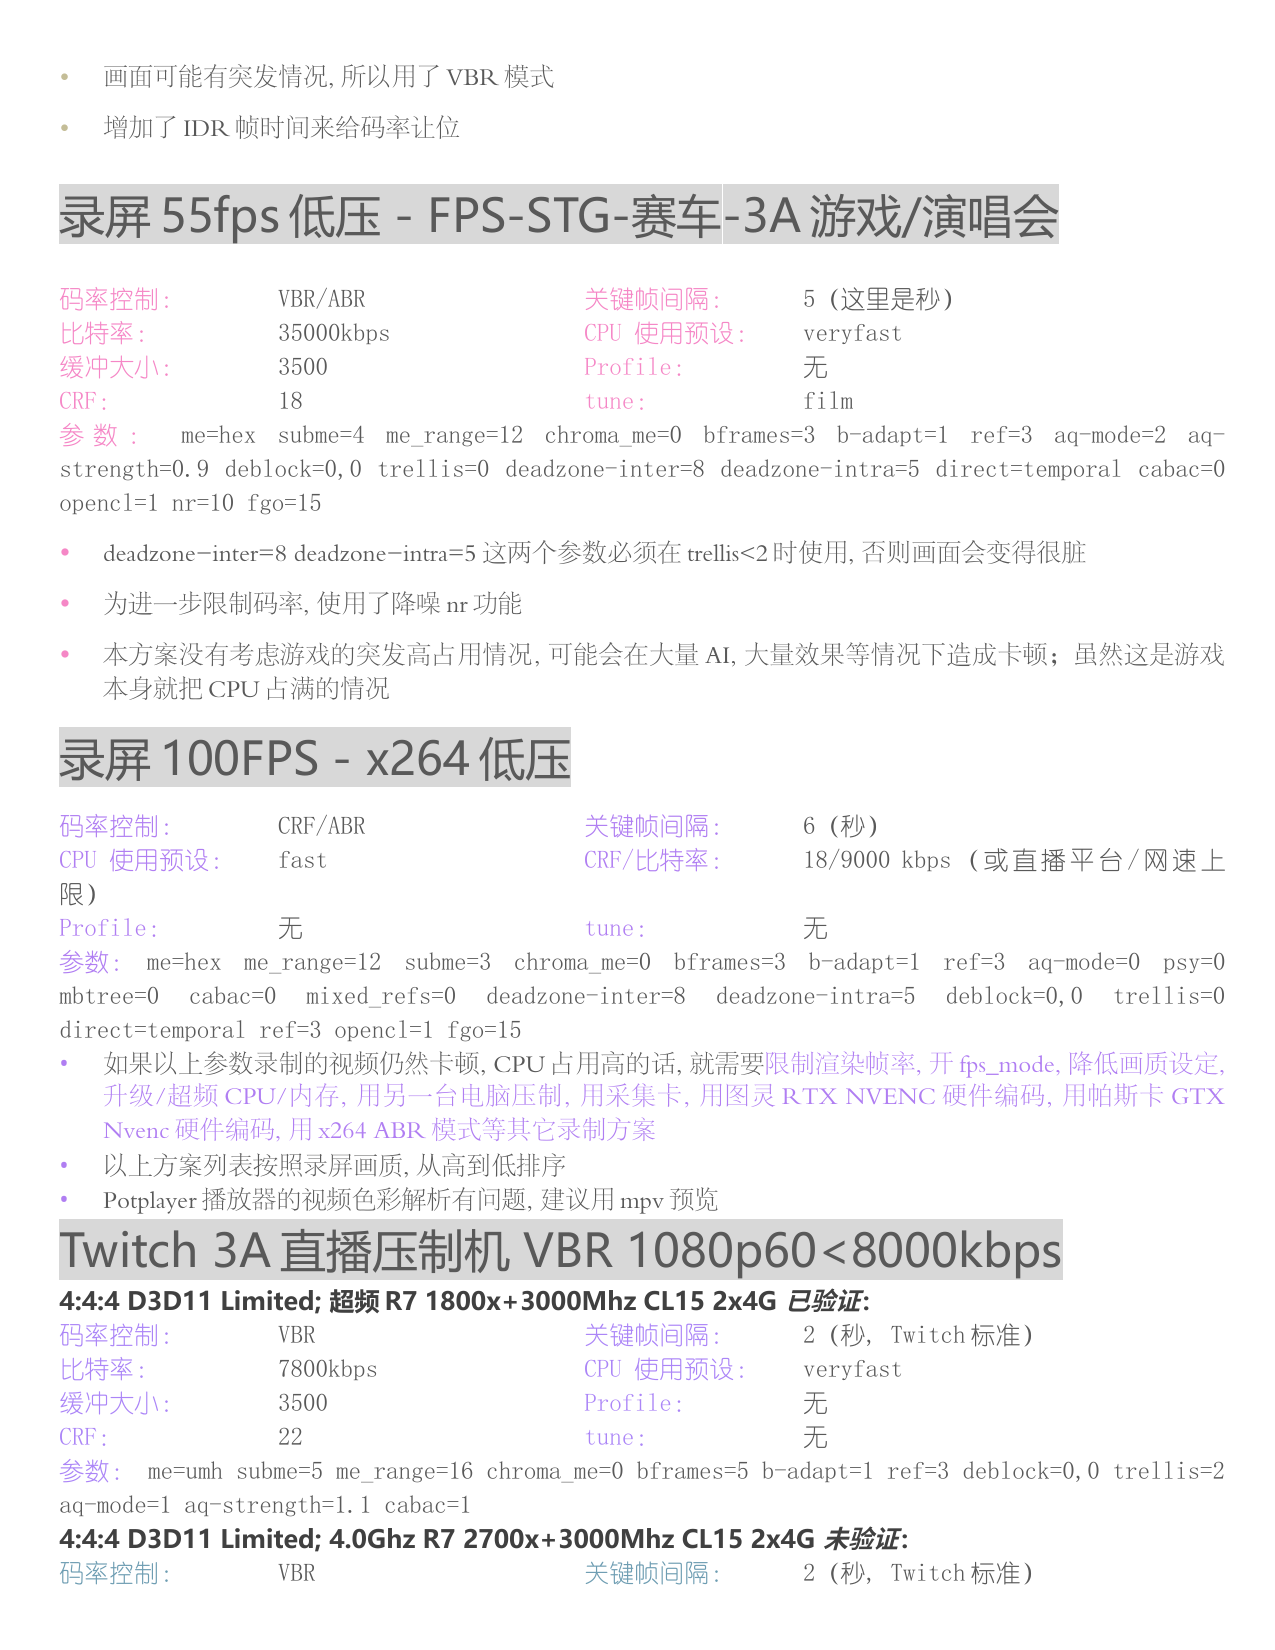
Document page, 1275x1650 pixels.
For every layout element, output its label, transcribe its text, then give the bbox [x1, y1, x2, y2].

text 码率控制： CRF/ABR 关键帧间隔： 6（秒） [59, 808, 1226, 842]
list 画面可能有突发情况, 所以用了VBR模式 [59, 61, 1226, 95]
text CRF： 22 tune： 无 [59, 1419, 1226, 1453]
text 参数： me=hex subme=4 me_range=12 chroma_me=0 bframes=3 b-adapt=1 ref=3 aq-mode=2 aq-strength=0.9 deblock=0,0 trellis=0 deadzone-inter=8 deadzone-intra=5 direct=temporal cabac=0 opencl=1 nr=10 fgo=15 [59, 417, 1226, 519]
text 码率控制： VBR 关键帧间隔： 2（秒, Twitch标准） [59, 1317, 1226, 1351]
list 增加了IDR帧时间来给码率让位 [59, 112, 1226, 146]
list 为进一步限制码率, 使用了降噪nr功能 [59, 587, 1226, 621]
subtitle Twitch 3A直播压制机 VBR 1080p60<8000kbps [59, 1216, 1226, 1283]
subtitle 4:4:4 D3D11 Limited; 超频R7 1800x+3000Mhz CL15 2x4G 已验证： [59, 1283, 1226, 1317]
list Potplayer播放器的视频色彩解析有问题, 建议用mpv预览 [59, 1182, 1226, 1216]
text Profile： 无 tune： 无 [59, 910, 1226, 944]
text 参数： me=hex me_range=12 subme=3 chroma_me=0 bframes=3 b-adapt=1 ref=3 aq-mode=0 psy=0 mbtree=0 cabac=0 mixed_refs=0 deadzone-inter=8 deadzone-intra=5 deblock=0,0 trellis=0 direct=temporal ref=3 opencl=1 fgo=15 [59, 944, 1226, 1046]
text CRF： 18 tune： film [59, 383, 1226, 417]
text 比特率： 7800kbps CPU 使用预设： veryfast [59, 1351, 1226, 1385]
text 缓冲大小： 3500 Profile： 无 [59, 1385, 1226, 1419]
subtitle 4:4:4 D3D11 Limited; 4.0Ghz R7 2700x+3000Mhz CL15 2x4G 未验证： [59, 1521, 1226, 1555]
text 码率控制： VBR/ABR 关键帧间隔： 5（这里是秒） [59, 282, 1226, 316]
text 录屏55fps低压 - FPS-STG-赛车-3A游戏/演唱会 [59, 180, 1226, 248]
list 本方案没有考虑游戏的突发高占用情况, 可能会在大量AI, 大量效果等情况下造成卡顿；虽然这是游戏本身就把CPU占满的情况 [59, 638, 1226, 706]
list deadzone-inter=8 deadzone-intra=5这两个参数必须在trellis<2时使用, 否则画面会变得很脏 [59, 536, 1226, 570]
list 以上方案列表按照录屏画质, 从高到低排序 [59, 1148, 1226, 1182]
text 比特率： 35000kbps CPU 使用预设： veryfast [59, 316, 1226, 349]
text 缓冲大小： 3500 Profile： 无 [59, 349, 1226, 383]
text 码率控制： VBR 关键帧间隔： 2（秒, Twitch标准） [59, 1555, 1226, 1589]
list 如果以上参数录制的视频仍然卡顿, CPU占用高的话, 就需要限制渲染帧率, 开fps_mode, 降低画质设定, 升级/超频CPU/内存, 用另一台电脑压制, 用采集卡, 用图灵RTX NVENC硬件编码, 用帕斯卡GTX Nvenc硬件编码, 用x264 ABR模式等其它录制方案 [59, 1046, 1226, 1148]
text CPU 使用预设： fast CRF/比特率： 18/9000 kbps（或直播平台/网速上限） [59, 842, 1226, 910]
text 参数： me=umh subme=5 me_range=16 chroma_me=0 bframes=5 b-adapt=1 ref=3 deblock=0,0 trellis=2 aq-mode=1 aq-strength=1.1 cabac=1 [59, 1453, 1226, 1521]
text 录屏100FPS - x264低压 [59, 723, 1226, 791]
